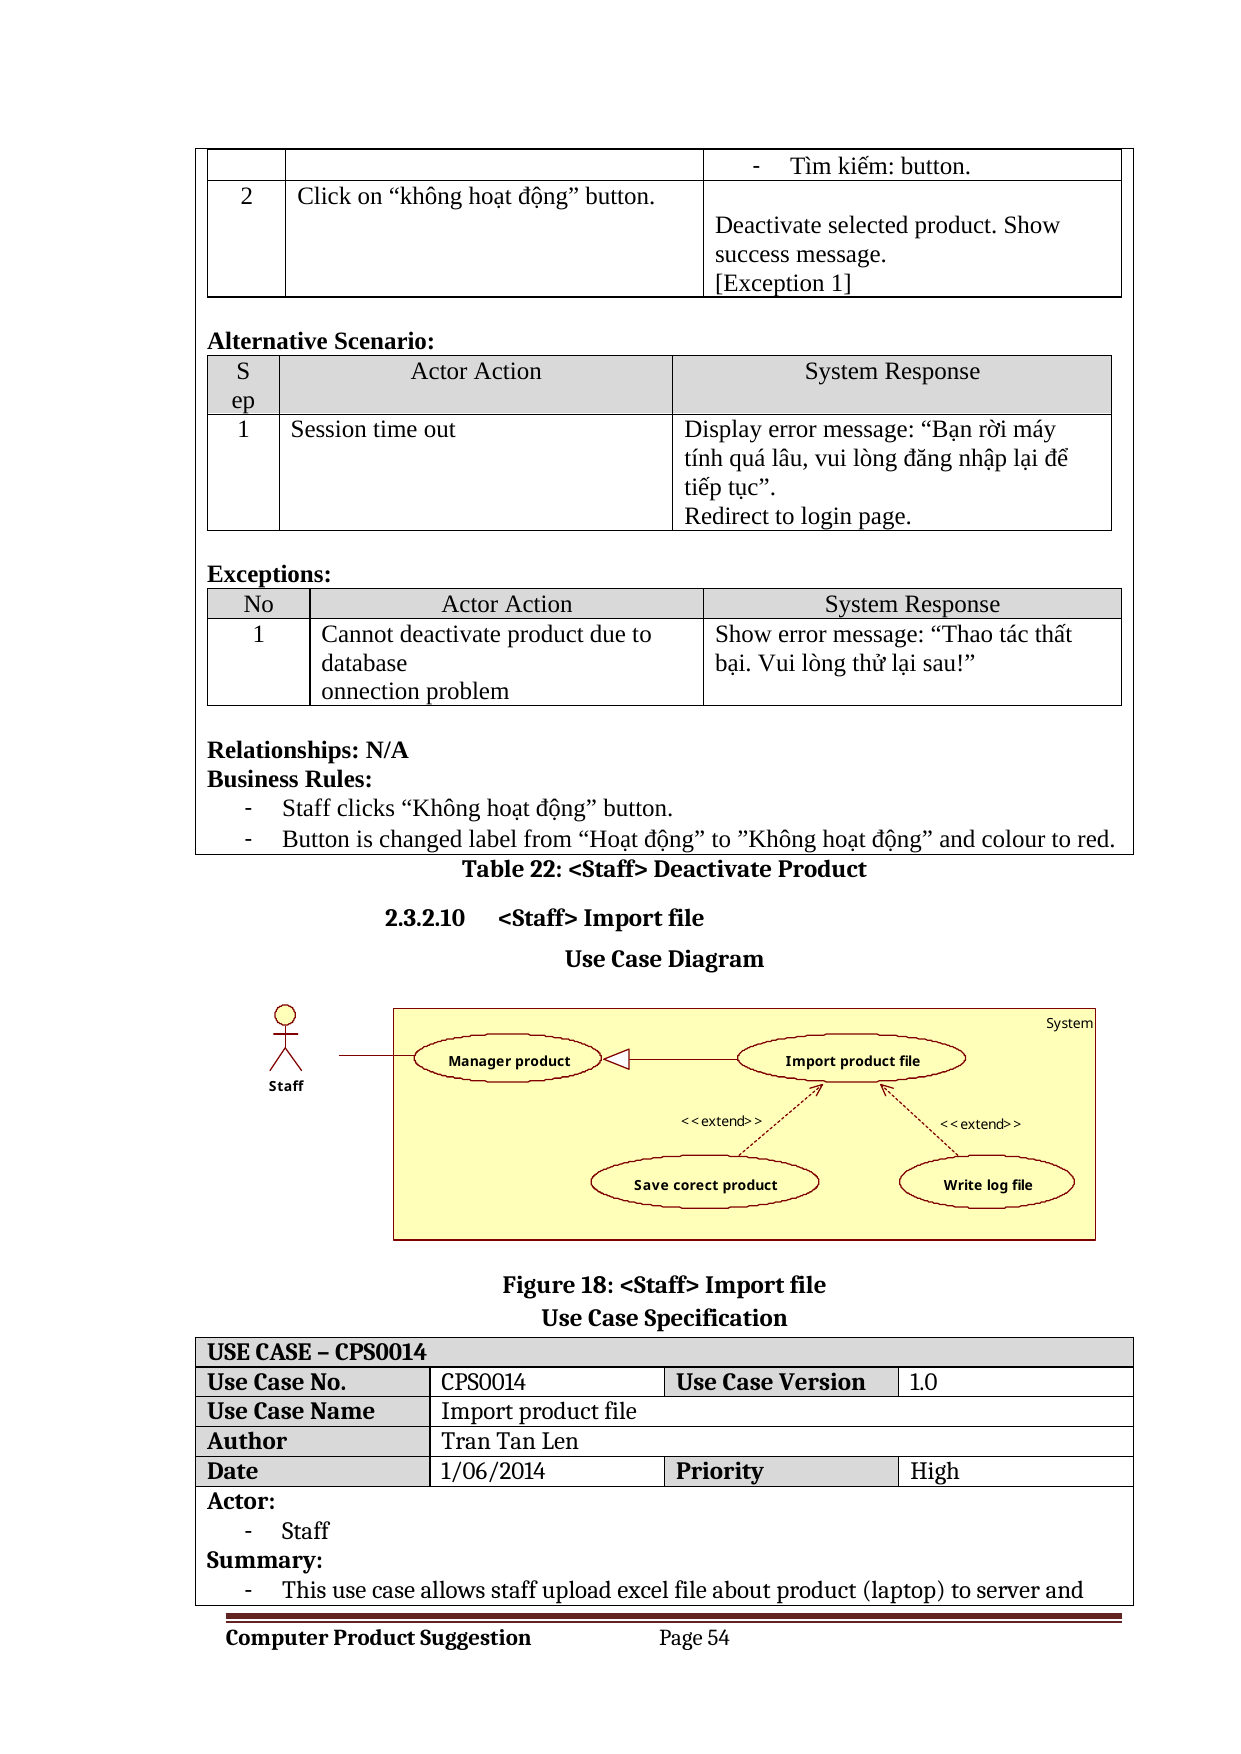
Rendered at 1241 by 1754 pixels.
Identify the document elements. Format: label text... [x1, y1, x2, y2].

table_cell Use Case Version [665, 1368, 898, 1396]
table_cell Tran Tan Len [431, 1427, 1133, 1456]
table_cell Date [196, 1457, 429, 1486]
table_cell High [899, 1457, 1133, 1486]
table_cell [196, 1487, 1133, 1605]
table_cell 1.0 [899, 1368, 1133, 1396]
table_cell CPS0014 [431, 1368, 664, 1396]
table_cell Import product file [431, 1397, 1133, 1426]
table_cell Use Case Name [196, 1397, 429, 1426]
table_cell Use Case No. [196, 1368, 429, 1396]
table_header USE CASE – CPS0014 [196, 1338, 1133, 1366]
subtitle Use Case Specification [207, 1304, 1122, 1332]
table_cell Priority [665, 1457, 898, 1486]
text Table 22: <Staff> Deactivate Product [207, 855, 1122, 883]
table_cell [196, 149, 1133, 853]
subtitle Figure 18: <Staff> Import file [207, 1271, 1122, 1299]
table_cell 1/06/2014 [431, 1457, 664, 1486]
table_cell Author [196, 1427, 429, 1456]
subtitle Use Case Diagram [207, 945, 1122, 974]
subtitle <Staff> Import file [385, 904, 1122, 933]
